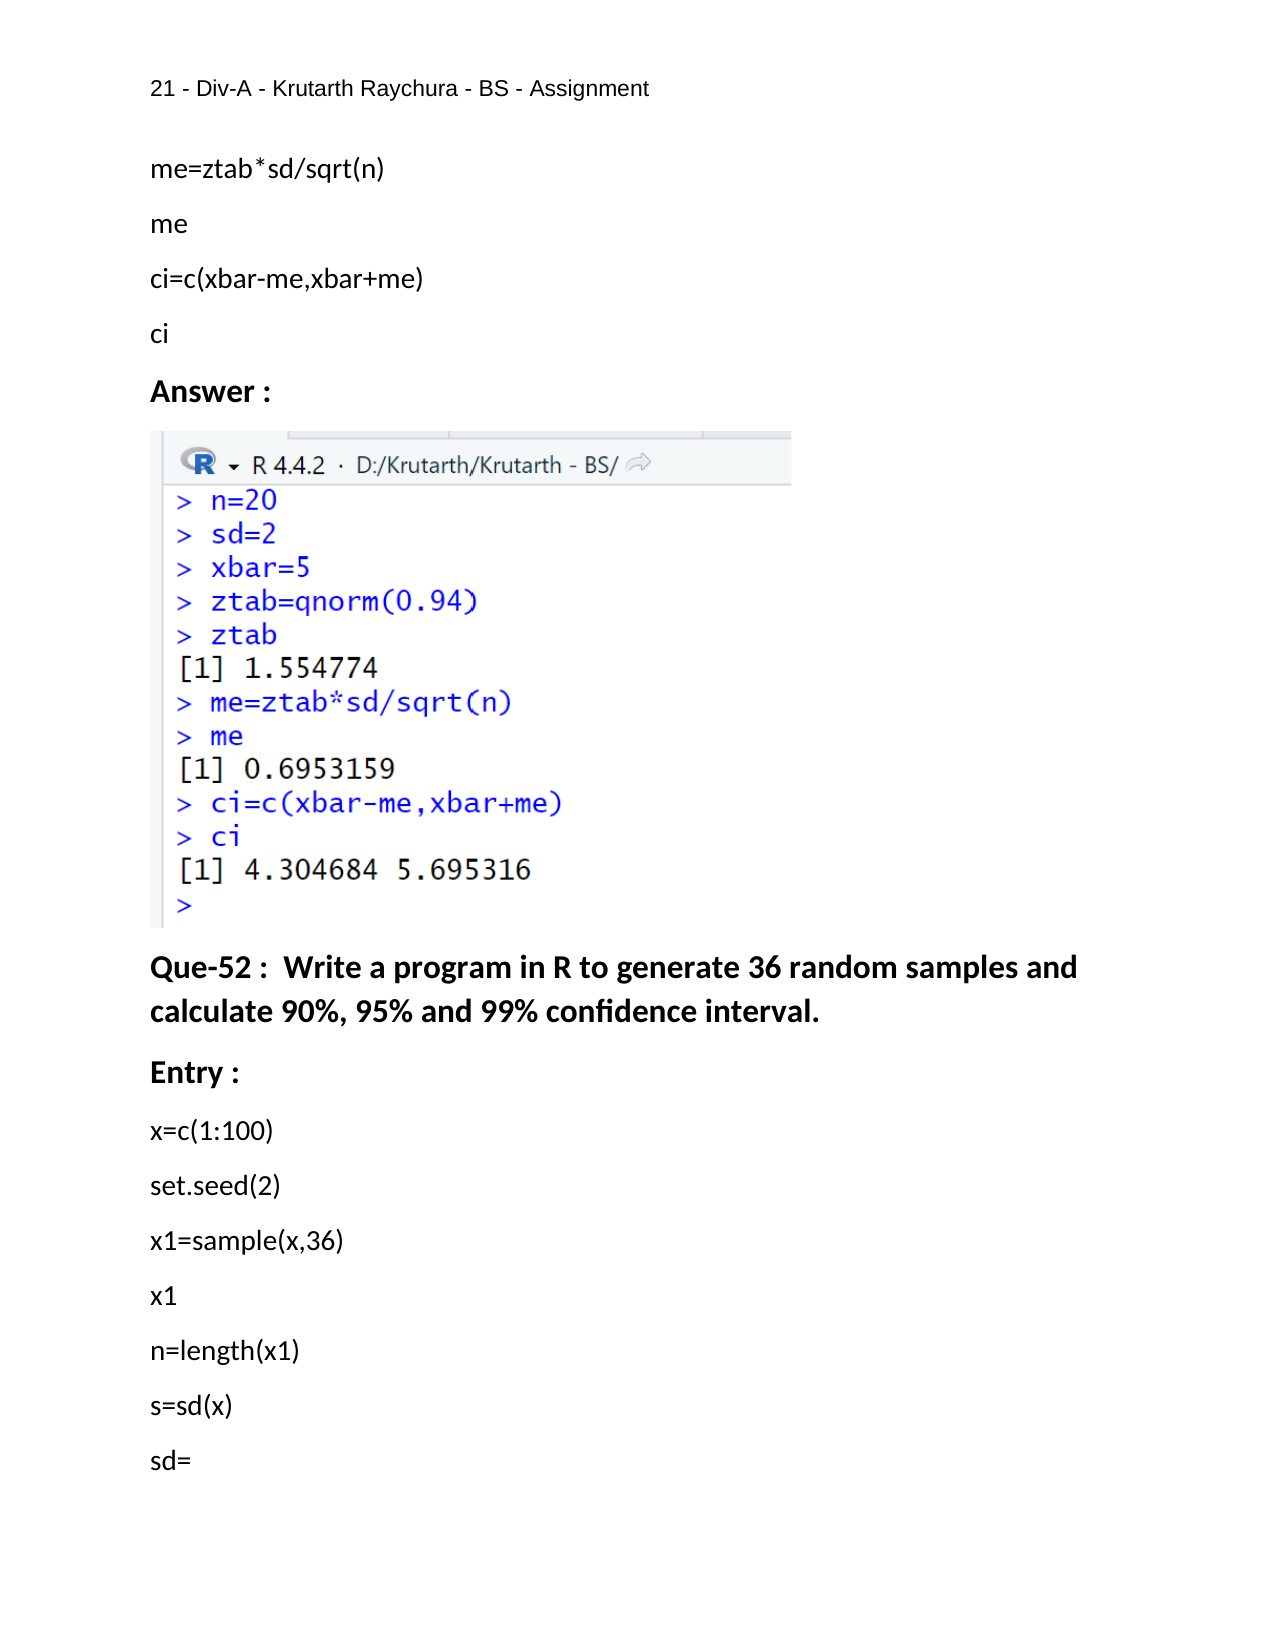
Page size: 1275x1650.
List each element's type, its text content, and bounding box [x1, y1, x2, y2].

text Entry : [150, 1051, 1125, 1092]
text me [150, 205, 1125, 241]
text me=ztab*sd/sqrt(n) [150, 150, 1125, 186]
text x1=sample(x,36) [150, 1222, 1125, 1257]
picture [150, 431, 792, 928]
text sd= [150, 1442, 1125, 1478]
text ci=c(xbar-me,xbar+me) [150, 260, 1125, 296]
text s=sd(x) [150, 1387, 1125, 1423]
text Answer : [150, 370, 1125, 411]
text Que-52 : Write a program in R to generate 36 random samples and calculate 90%, 95% and 99% confidence interval. [150, 946, 1125, 1031]
text ci [150, 315, 1125, 351]
text n=length(x1) [150, 1332, 1125, 1368]
text x1 [150, 1277, 1125, 1312]
text set.seed(2) [150, 1167, 1125, 1202]
text x=c(1:100) [150, 1112, 1125, 1147]
